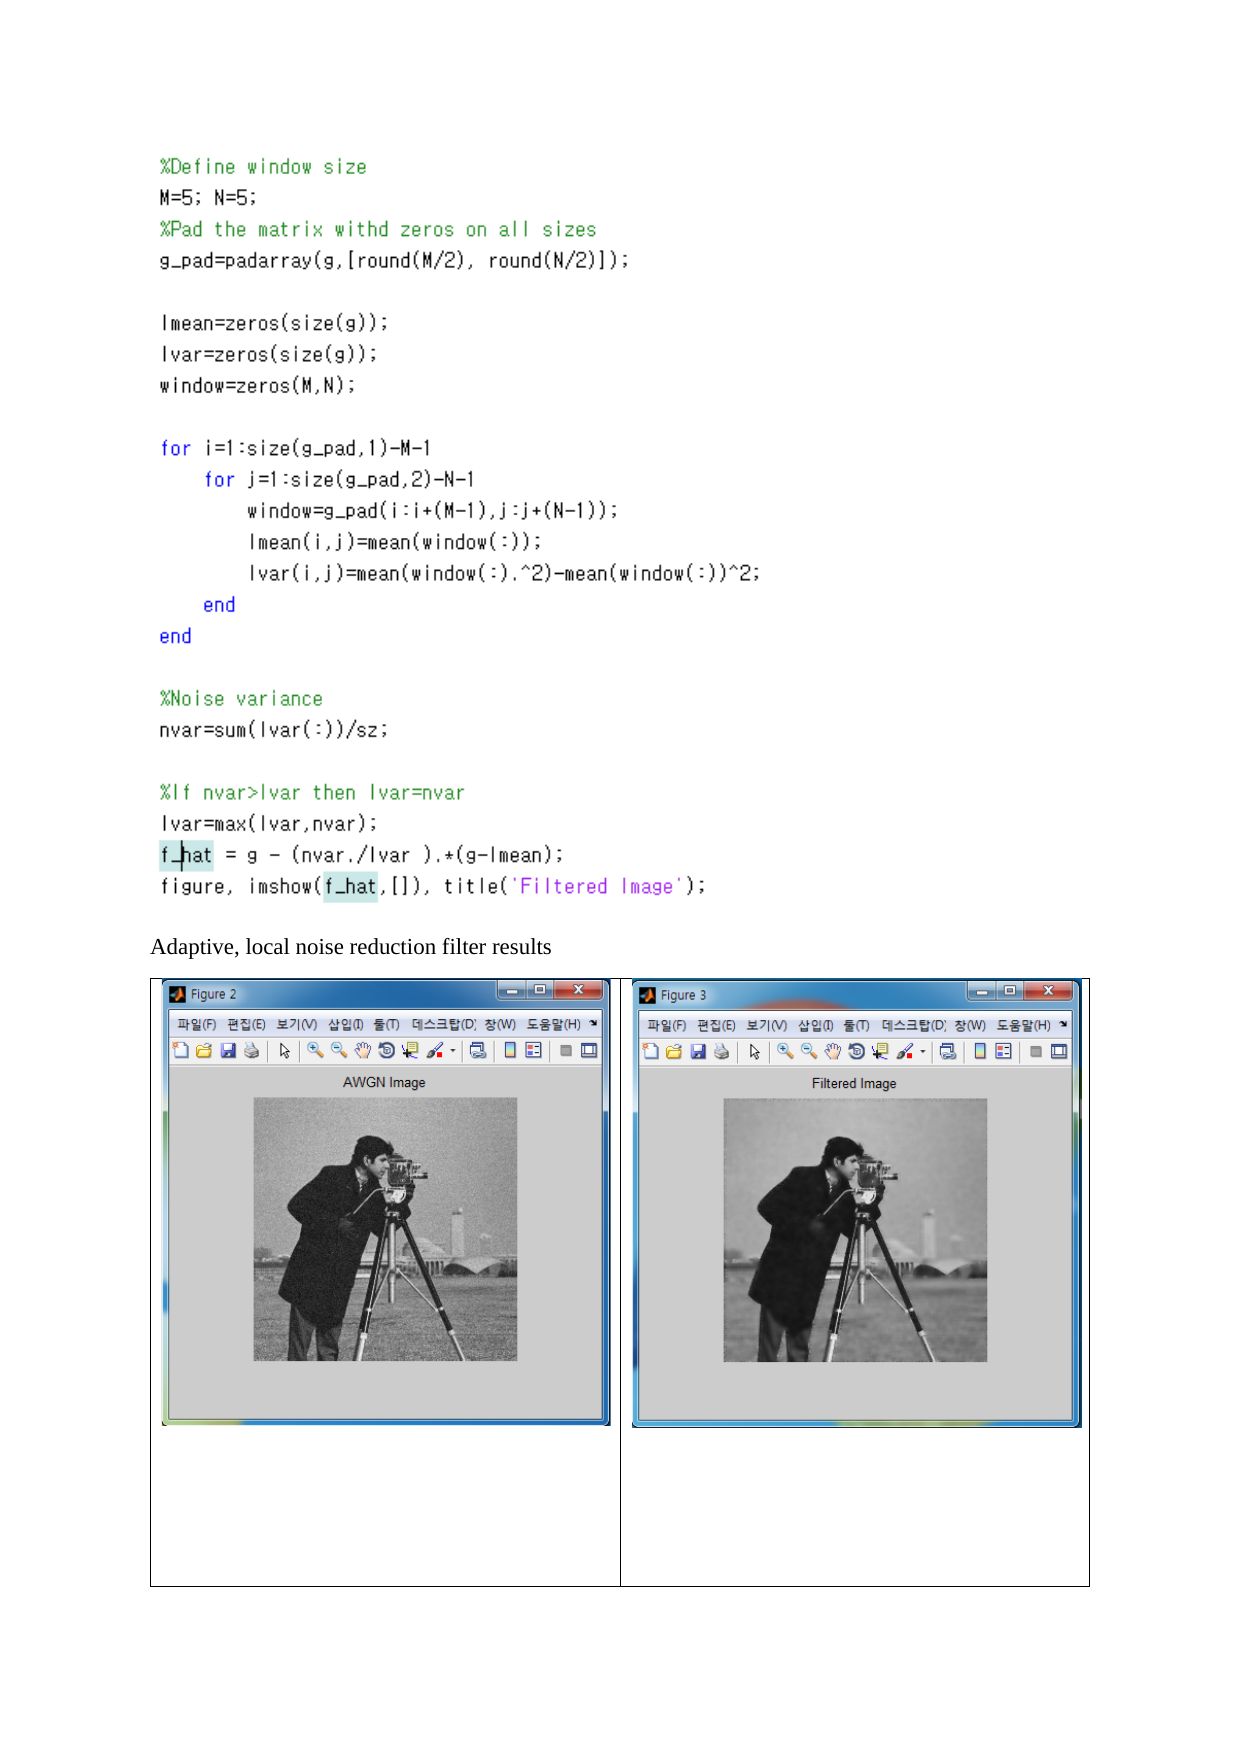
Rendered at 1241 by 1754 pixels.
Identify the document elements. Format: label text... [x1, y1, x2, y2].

table_header [151, 979, 620, 1586]
picture [632, 978, 1082, 1428]
text Adaptive, local noise reduction filter results [150, 933, 1090, 959]
picture [150, 150, 791, 914]
table_header [621, 979, 1089, 1586]
picture [161, 978, 611, 1426]
